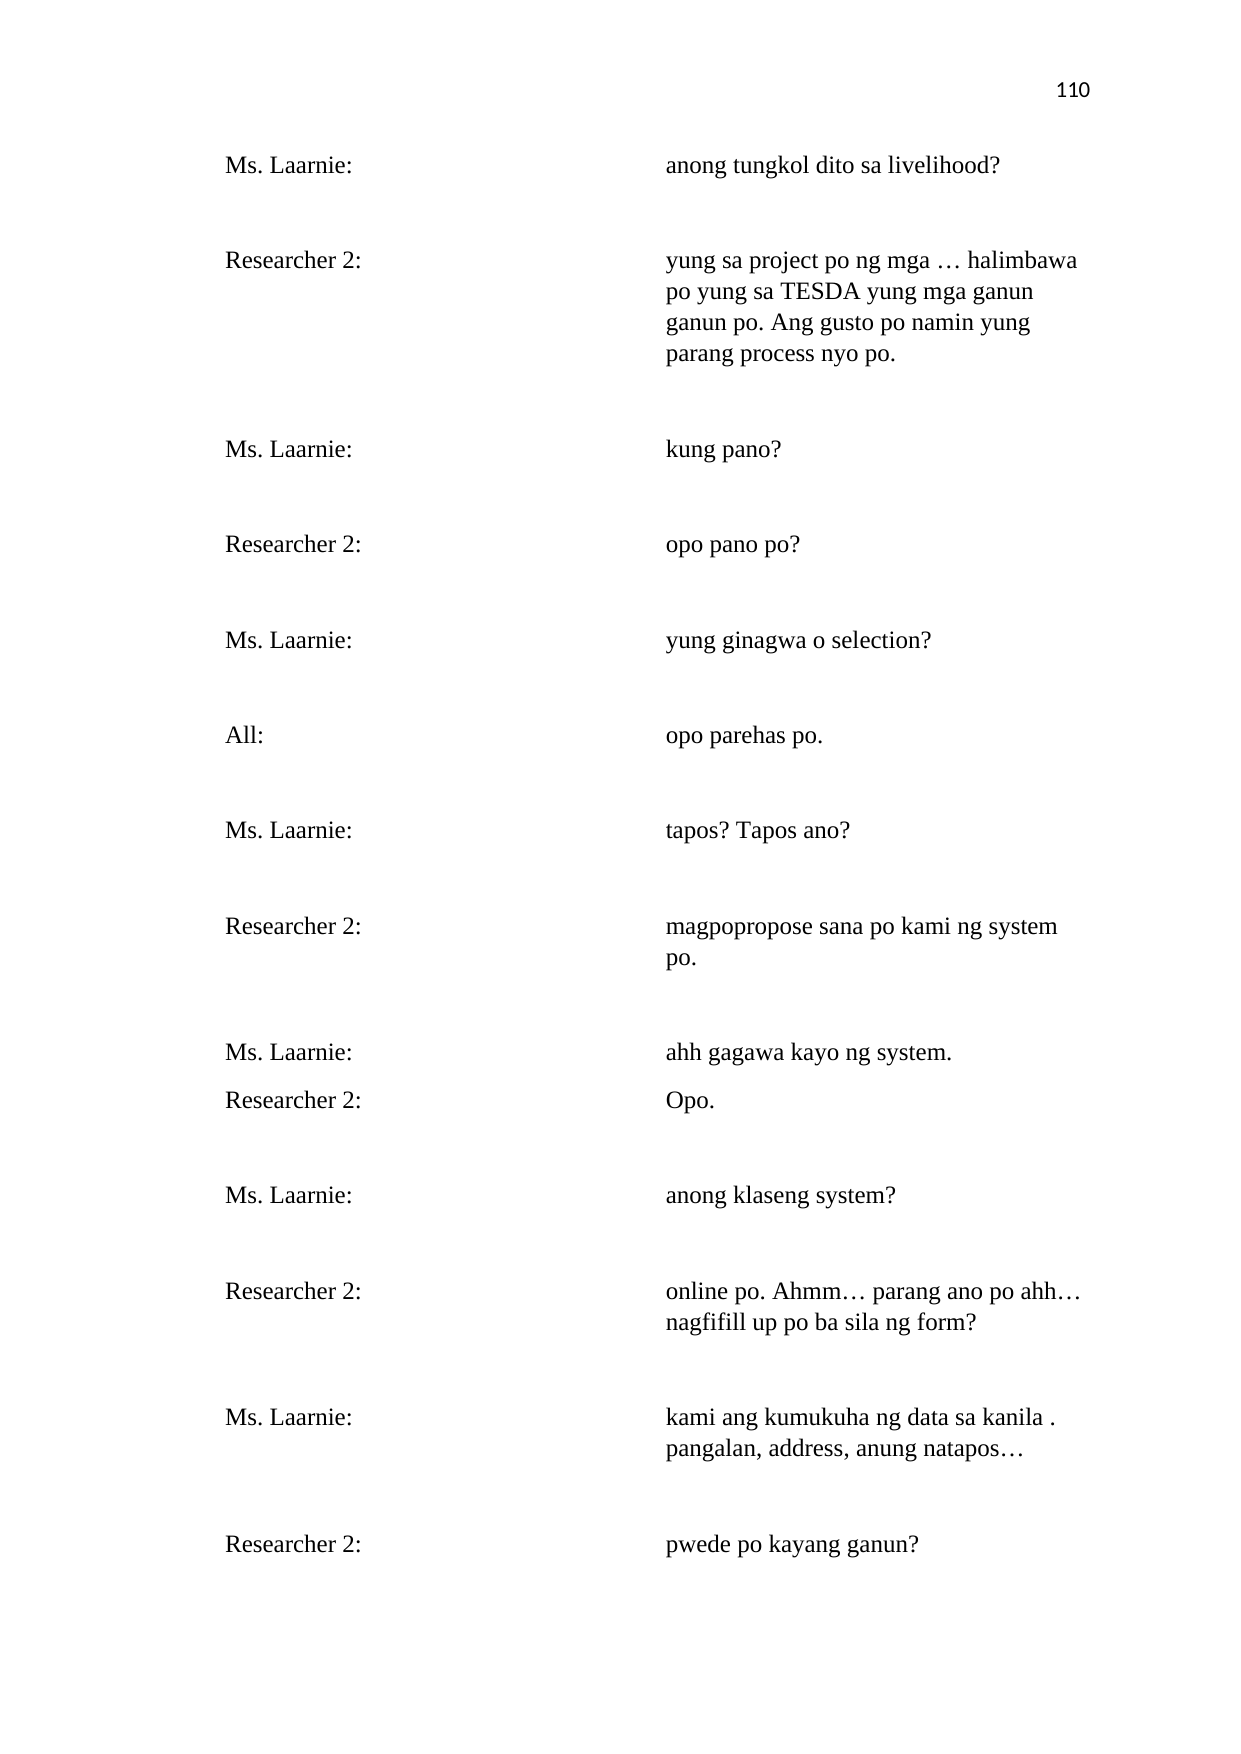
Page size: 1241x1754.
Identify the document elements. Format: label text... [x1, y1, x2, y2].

table_cell kung pano? [654, 434, 1102, 529]
table_cell Ms. Laarnie: [214, 816, 654, 911]
table_cell ahh gagawa kayo ng system. [654, 1038, 1102, 1085]
table_cell anong tungkol dito sa livelihood? [654, 150, 1102, 245]
table_cell Researcher 2: [214, 911, 654, 1037]
table_cell online po. Ahmm… parang ano po ahh… nagfifill up po ba sila ng form? [654, 1276, 1102, 1402]
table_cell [654, 1529, 1102, 1576]
table_cell Opo. [654, 1085, 1102, 1180]
table_cell Researcher 2: [214, 1276, 654, 1402]
table_cell Ms. Laarnie: [214, 150, 654, 245]
table_cell Researcher 2: [214, 529, 654, 625]
table_cell anong klaseng system? [654, 1180, 1102, 1276]
table_cell Ms. Laarnie: [214, 1402, 654, 1529]
table_cell kami ang kumukuha ng data sa kanila . pangalan, address, anung natapos… [654, 1402, 1102, 1529]
table_cell All: [214, 720, 654, 816]
table_cell Researcher 2: [214, 1085, 654, 1180]
table_cell Researcher 2: [214, 245, 654, 434]
table_cell opo pano po? [654, 529, 1102, 625]
table_cell opo parehas po. [654, 720, 1102, 816]
table_cell tapos? Tapos ano? [654, 816, 1102, 911]
table_cell Ms. Laarnie: [214, 434, 654, 529]
table_cell Ms. Laarnie: [214, 1038, 654, 1085]
table_cell yung sa project po ng mga … halimbawa po yung sa TESDA yung mga ganun ganun po. Ang gusto po namin yung parang process nyo po. [654, 245, 1102, 434]
table_cell Ms. Laarnie: [214, 625, 654, 720]
table_cell Ms. Laarnie: [214, 1180, 654, 1276]
table_cell yung ginagwa o selection? [654, 625, 1102, 720]
table_cell magpopropose sana po kami ng system po. [654, 911, 1102, 1037]
table_cell Researcher 2: [214, 1529, 654, 1576]
